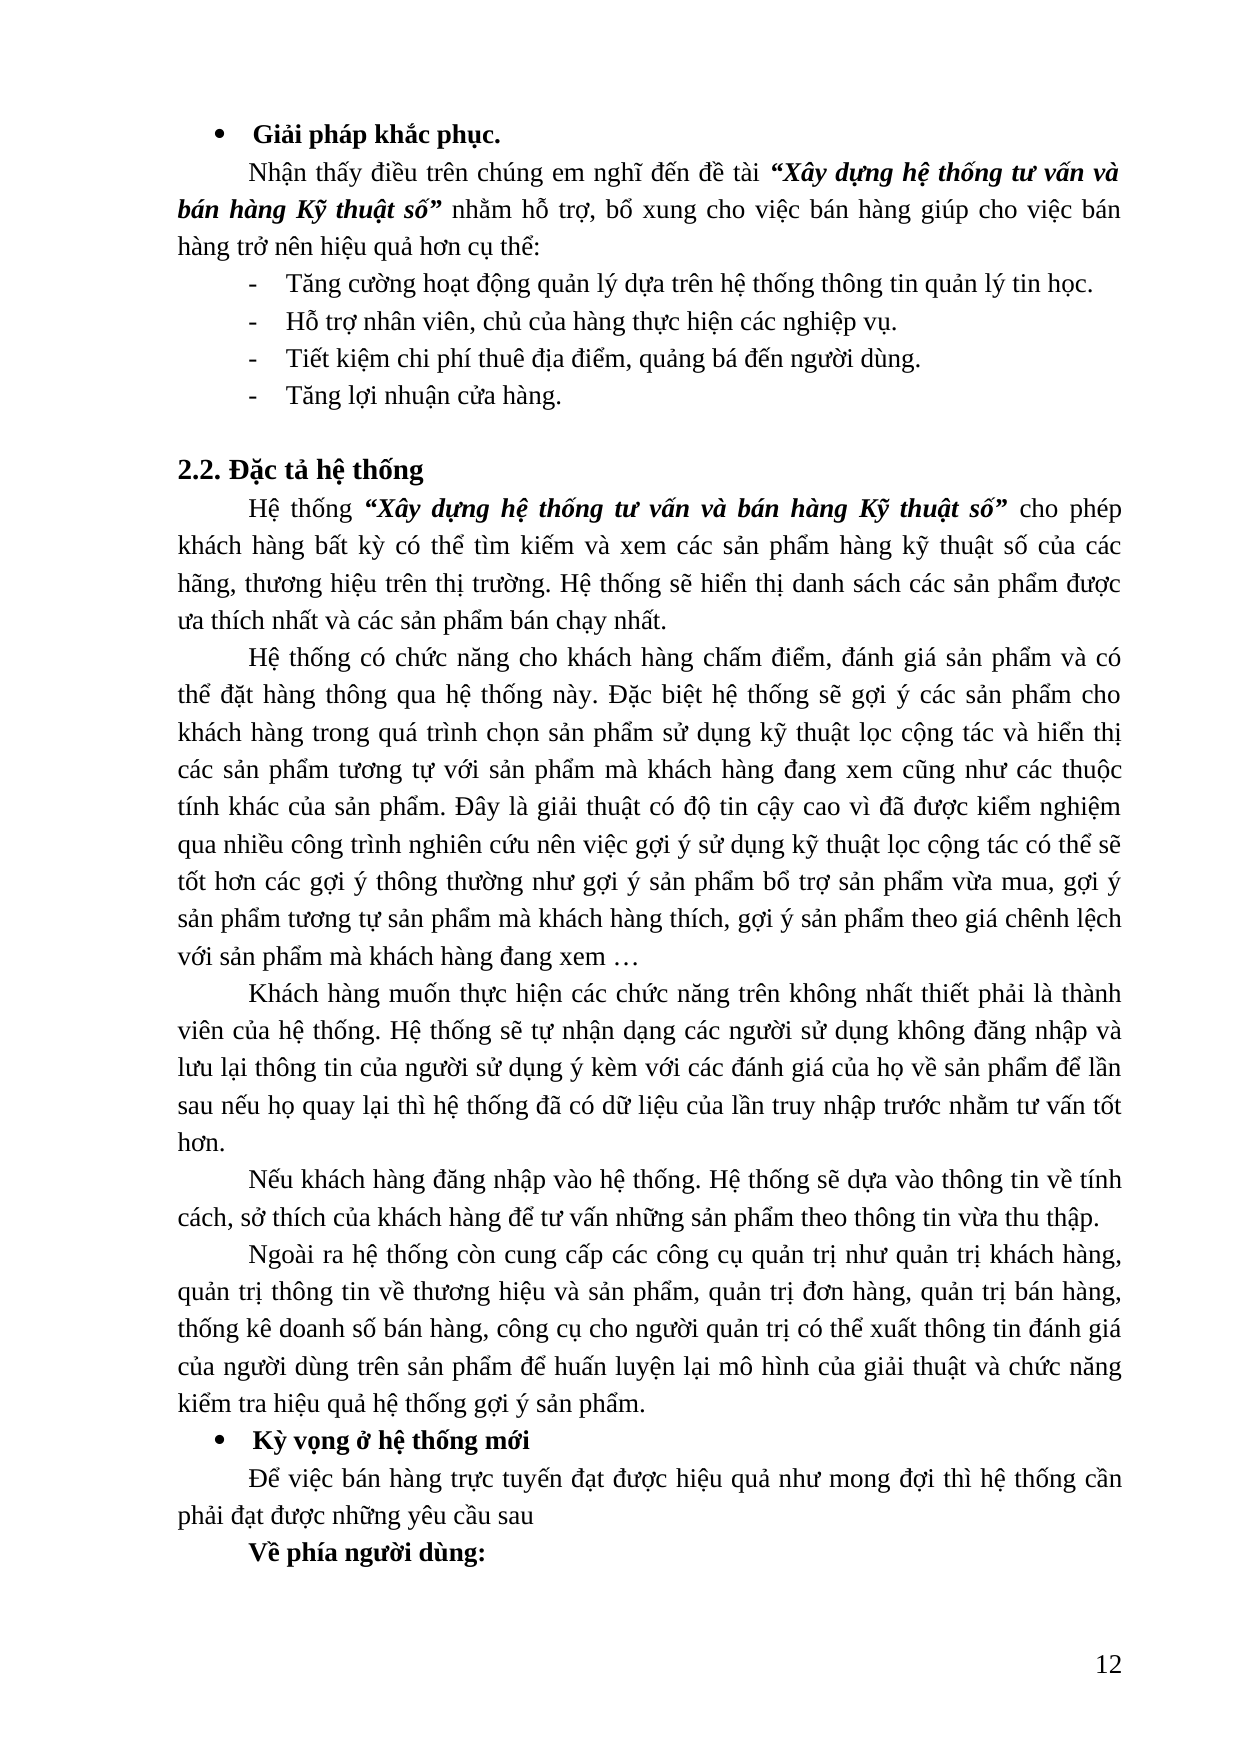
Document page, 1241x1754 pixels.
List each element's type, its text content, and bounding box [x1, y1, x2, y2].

text Hệ thống có chức năng cho khách hàng chấm điểm, đánh giá sản phẩm và có thể đặt hàng thông qua hệ thống này. Đặc biệt hệ thống sẽ gợi ý các sản phẩm cho khách hàng trong quá trình chọn sản phẩm sử dụng kỹ thuật lọc cộng tác và hiển thị các sản phẩm tương tự với sản phẩm mà khách hàng đang xem cũng như các thuộc tính khác của sản phẩm. Đây là giải thuật có độ tin cậy cao vì đã được kiểm nghiệm qua nhiều công trình nghiên cứu nên việc gợi ý sử dụng kỹ thuật lọc cộng tác có thể sẽ tốt hơn các gợi ý thông thường như gợi ý sản phẩm bổ trợ sản phẩm vừa mua, gợi ý sản phẩm tương tự sản phẩm mà khách hàng thích, gợi ý sản phẩm theo giá chênh lệch với sản phẩm mà khách hàng đang xem … [177, 641, 1122, 971]
text Nhận thấy điều trên chúng em nghĩ đến đề tài “Xây dựng hệ thống tư vấn và bán hàng Kỹ thuật số” nhằm hỗ trợ, bổ xung cho việc bán hàng giúp cho việc bán hàng trở nên hiệu quả hơn cụ thể: [177, 156, 1122, 261]
list Hỗ trợ nhân viên, chủ của hàng thực hiện các nghiệp vụ. [248, 305, 1122, 336]
list Giải pháp khắc phục. [215, 118, 1122, 149]
text Nếu khách hàng đăng nhập vào hệ thống. Hệ thống sẽ dựa vào thông tin về tính cách, sở thích của khách hàng để tư vấn những sản phẩm theo thông tin vừa thu thập. [177, 1163, 1122, 1232]
list Tiết kiệm chi phí thuê địa điểm, quảng bá đến người dùng. [248, 342, 1122, 373]
text Về phía người dùng: [177, 1537, 1122, 1568]
list Tăng lợi nhuận cửa hàng. [248, 379, 1122, 411]
list Kỳ vọng ở hệ thống mới [215, 1424, 1122, 1456]
list Tăng cường hoạt động quản lý dựa trên hệ thống thông tin quản lý tin học. [248, 267, 1122, 299]
text Để việc bán hàng trực tuyến đạt được hiệu quả như mong đợi thì hệ thống cần phải đạt được những yêu cầu sau [177, 1462, 1122, 1530]
text Khách hàng muốn thực hiện các chức năng trên không nhất thiết phải là thành viên của hệ thống. Hệ thống sẽ tự nhận dạng các người sử dụng không đăng nhập và lưu lại thông tin của người sử dụng ý kèm với các đánh giá của họ về sản phẩm để lần sau nếu họ quay lại thì hệ thống đã có dữ liệu của lần truy nhập trước nhằm tư vấn tốt hơn. [177, 977, 1122, 1157]
subtitle 2.2. Đặc tả hệ thống [177, 452, 1122, 486]
text Hệ thống “Xây dựng hệ thống tư vấn và bán hàng Kỹ thuật số” cho phép khách hàng bất kỳ có thể tìm kiếm và xem các sản phẩm hàng kỹ thuật số của các hãng, thương hiệu trên thị trường. Hệ thống sẽ hiển thị danh sách các sản phẩm được ưa thích nhất và các sản phẩm bán chạy nhất. [177, 492, 1122, 635]
text Ngoài ra hệ thống còn cung cấp các công cụ quản trị như quản trị khách hàng, quản trị thông tin về thương hiệu và sản phẩm, quản trị đơn hàng, quản trị bán hàng, thống kê doanh số bán hàng, công cụ cho người quản trị có thể xuất thông tin đánh giá của người dùng trên sản phẩm để huấn luyện lại mô hình của giải thuật và chức năng kiểm tra hiệu quả hệ thống gợi ý sản phẩm. [177, 1238, 1122, 1418]
